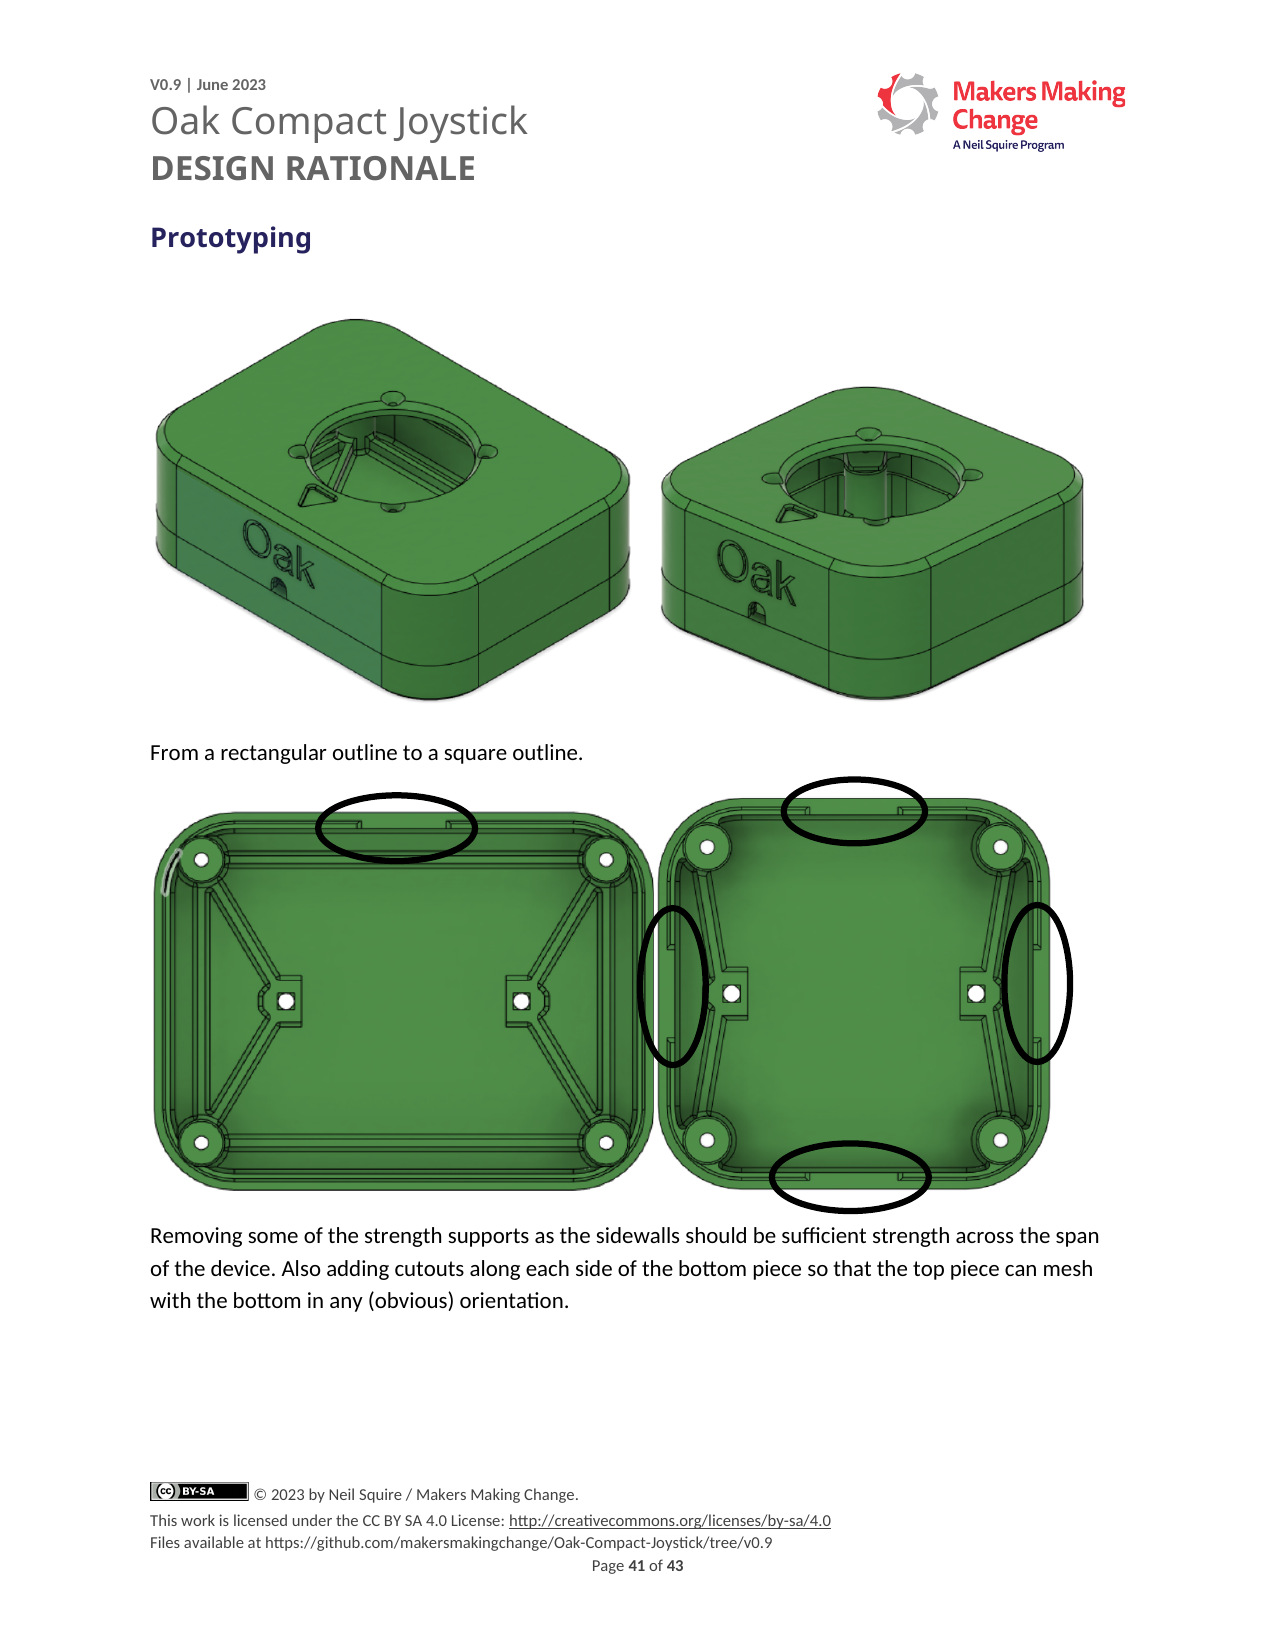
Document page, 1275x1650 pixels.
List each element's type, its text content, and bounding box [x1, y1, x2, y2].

picture [1008, 909, 1052, 1058]
text From a rectangular outline to a square outline. [150, 738, 1125, 766]
picture [776, 1147, 925, 1197]
text Removing some of the strength supports as the sidewalls should be sufficient strength across the span of the device. Also adding cutouts along each side of the bottom piece so that the top piece can mesh with the bottom in any (obvious) orientation. [150, 1221, 1125, 1314]
picture [877, 73, 1125, 152]
subtitle Prototyping [150, 218, 1125, 255]
picture [787, 791, 921, 840]
picture [322, 805, 471, 857]
picture [150, 1482, 249, 1501]
picture [150, 261, 1107, 714]
picture [150, 791, 1052, 1197]
